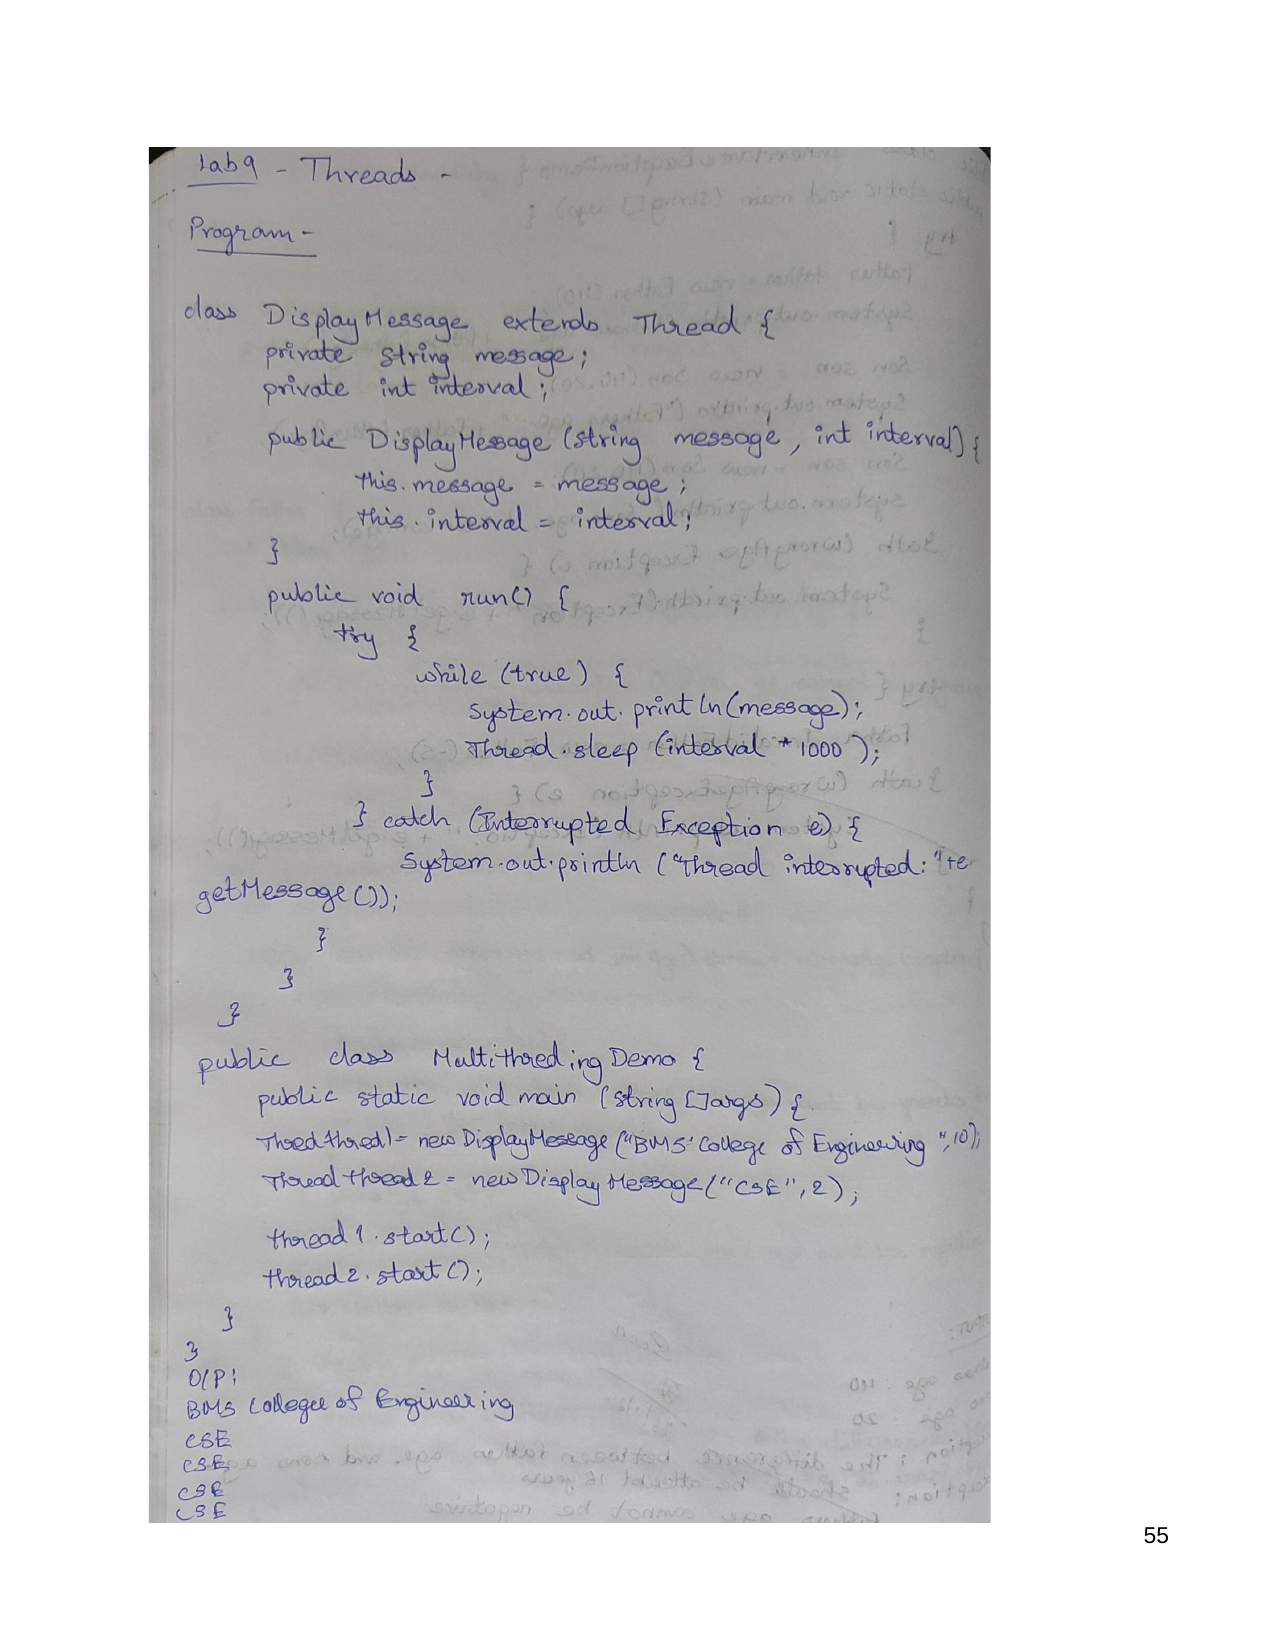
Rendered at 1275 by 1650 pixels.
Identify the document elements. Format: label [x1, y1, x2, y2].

picture [148, 147, 991, 1523]
